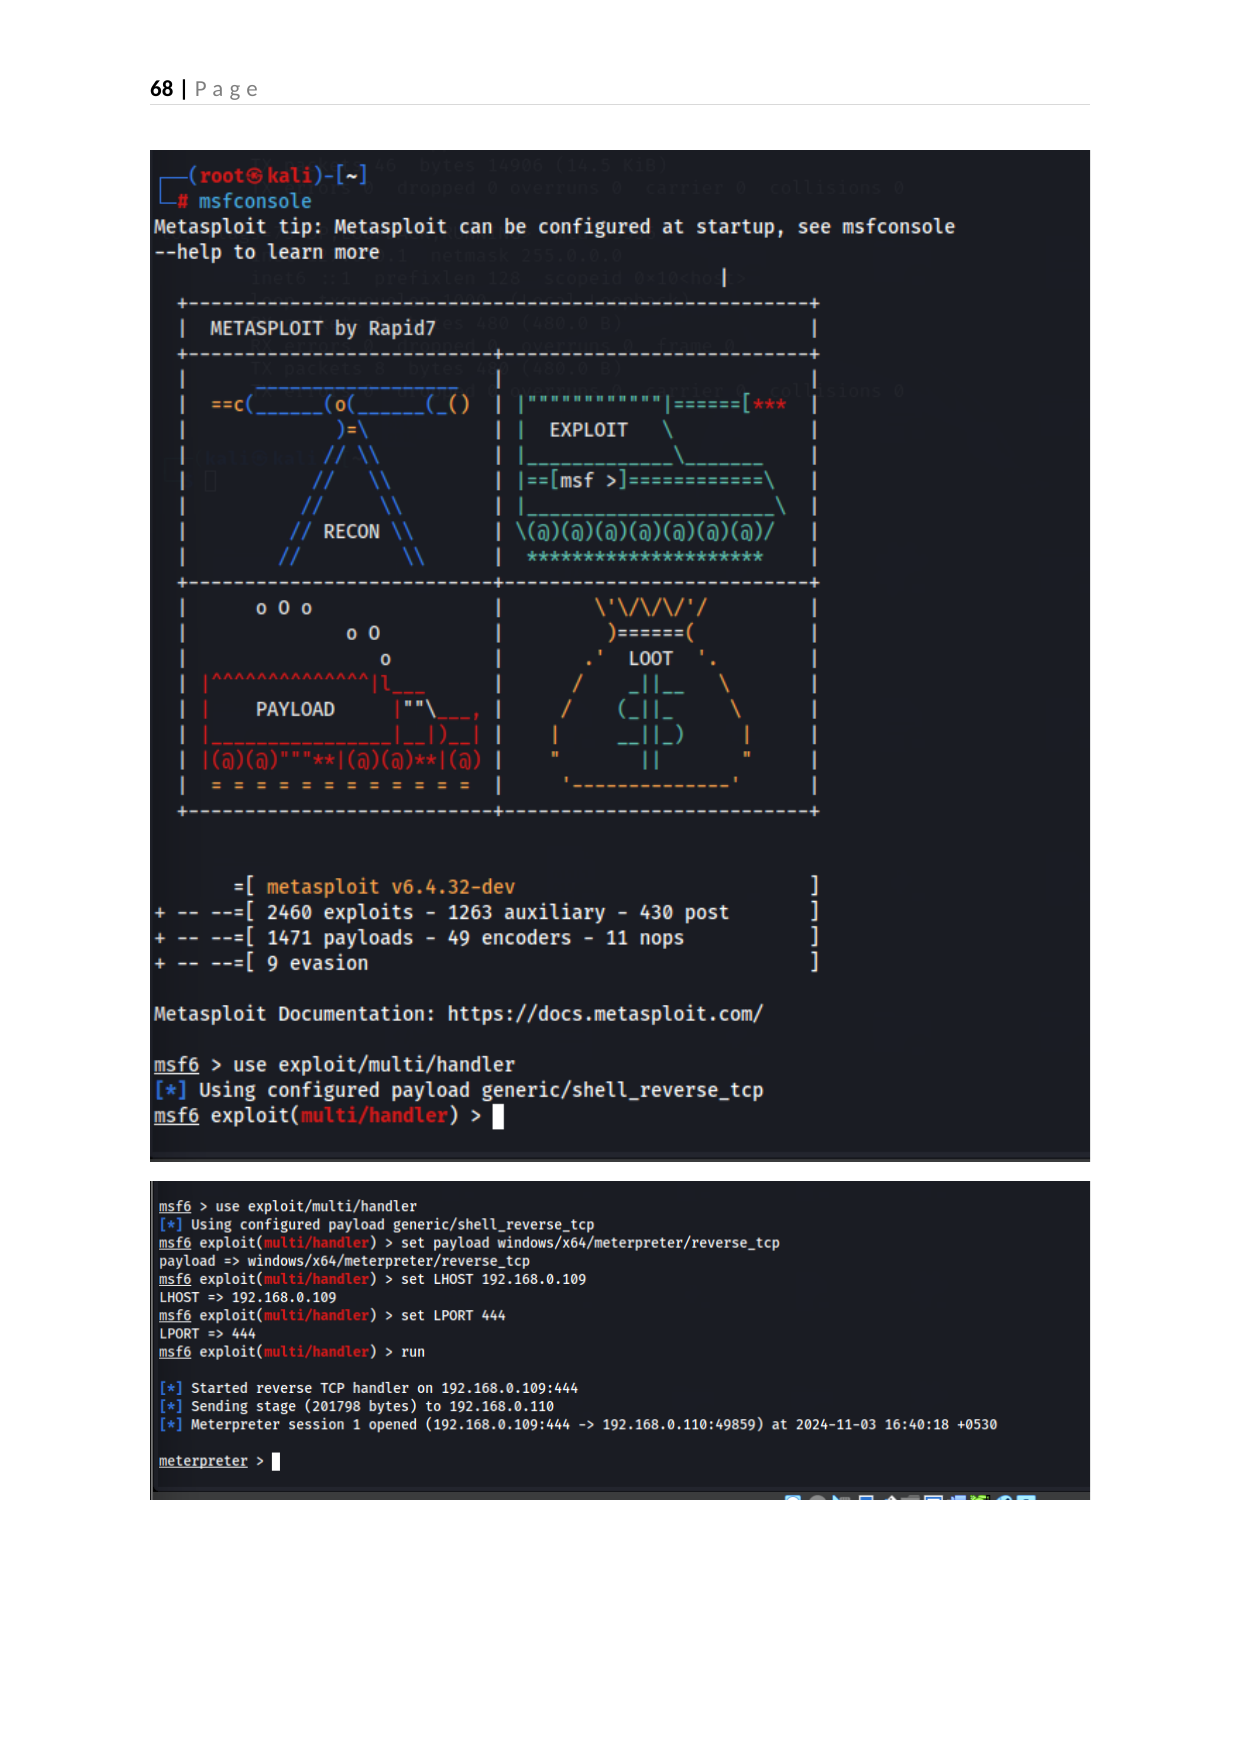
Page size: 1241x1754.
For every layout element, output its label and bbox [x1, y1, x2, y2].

picture [150, 150, 1091, 1162]
picture [150, 1181, 1091, 1500]
